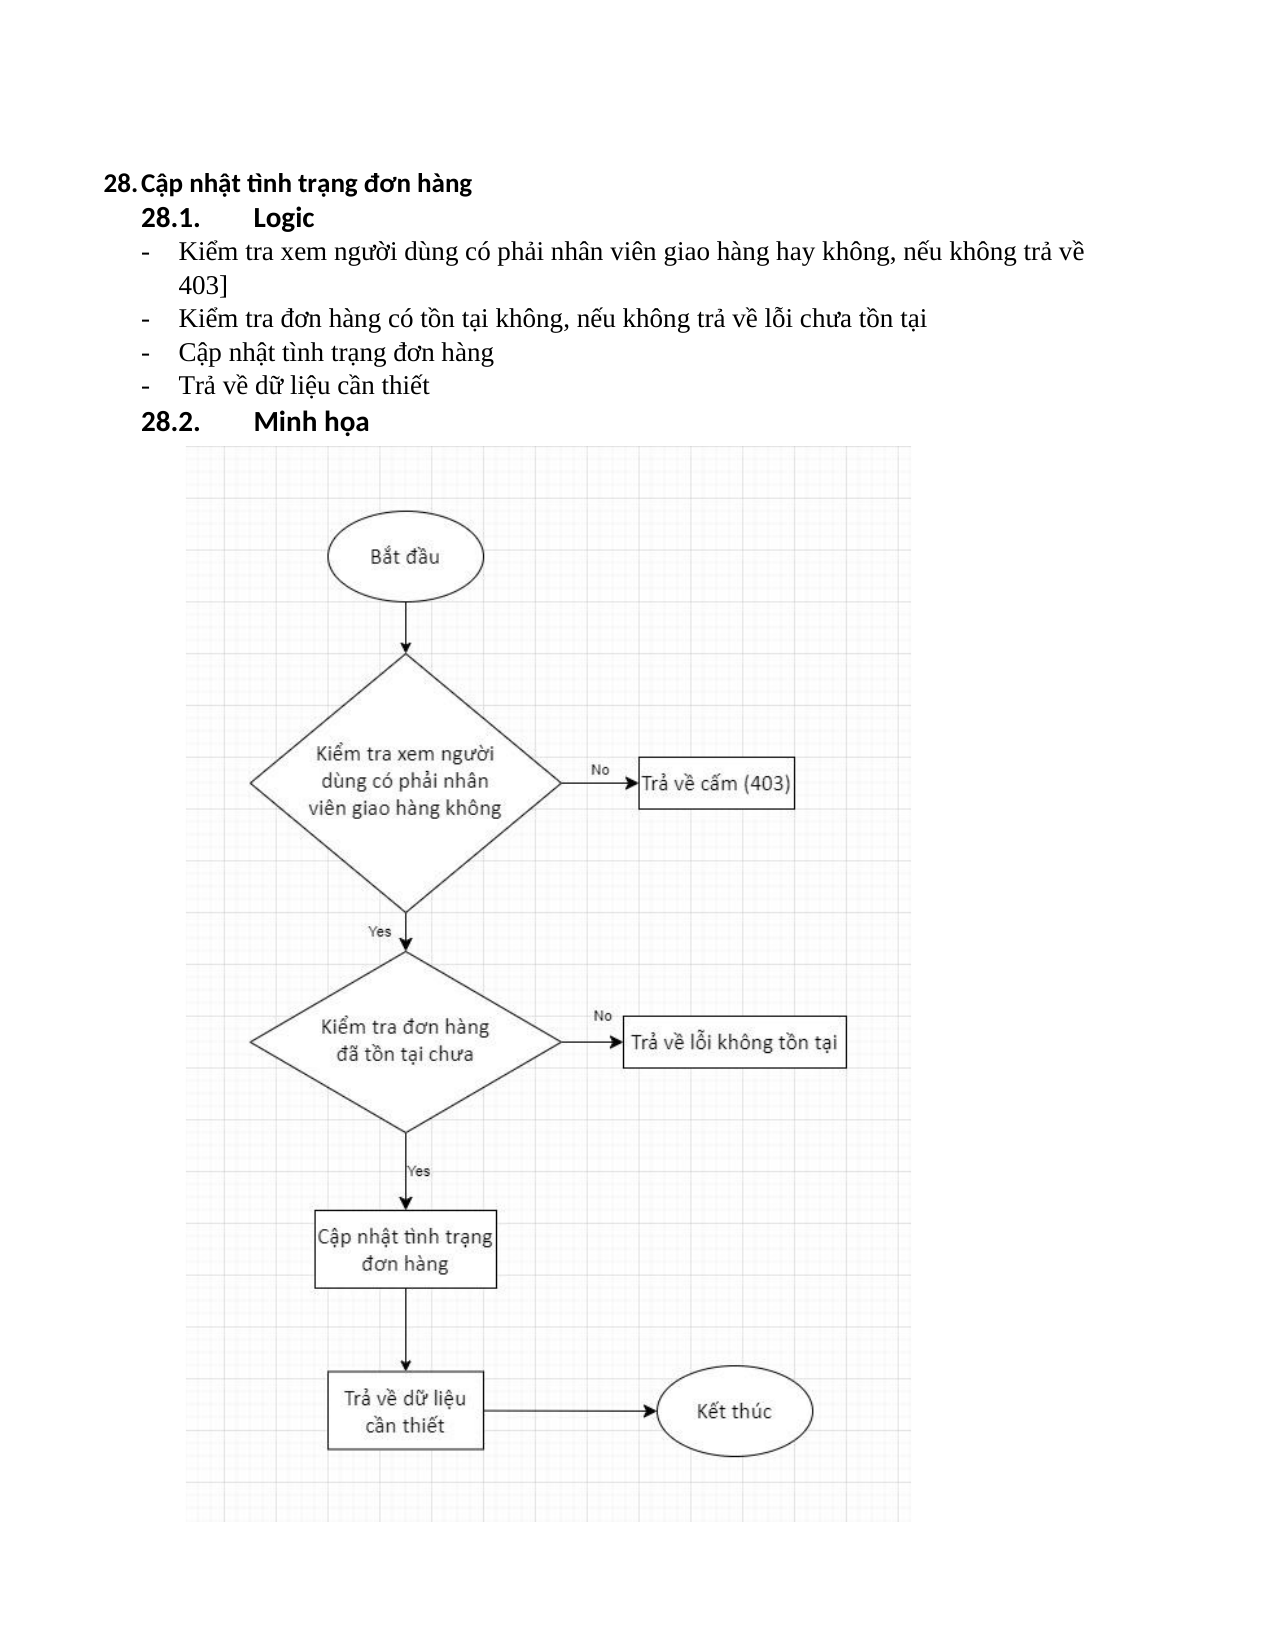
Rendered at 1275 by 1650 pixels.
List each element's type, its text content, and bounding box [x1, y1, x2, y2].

list Kiểm tra đơn hàng có tồn tại không, nếu không trả về lỗi chưa tồn tại [141, 302, 1125, 333]
subtitle Cập nhật tình trạng đơn hàng [103, 167, 1125, 199]
picture [185, 446, 912, 1522]
subtitle Logic [141, 199, 1125, 235]
subtitle Minh họa [141, 403, 1125, 438]
list Kiểm tra xem người dùng có phải nhân viên giao hàng hay không, nếu không trả về 403] [141, 235, 1125, 300]
list Trả về dữ liệu cần thiết [141, 369, 1125, 401]
list Cập nhật tình trạng đơn hàng [141, 336, 1125, 367]
